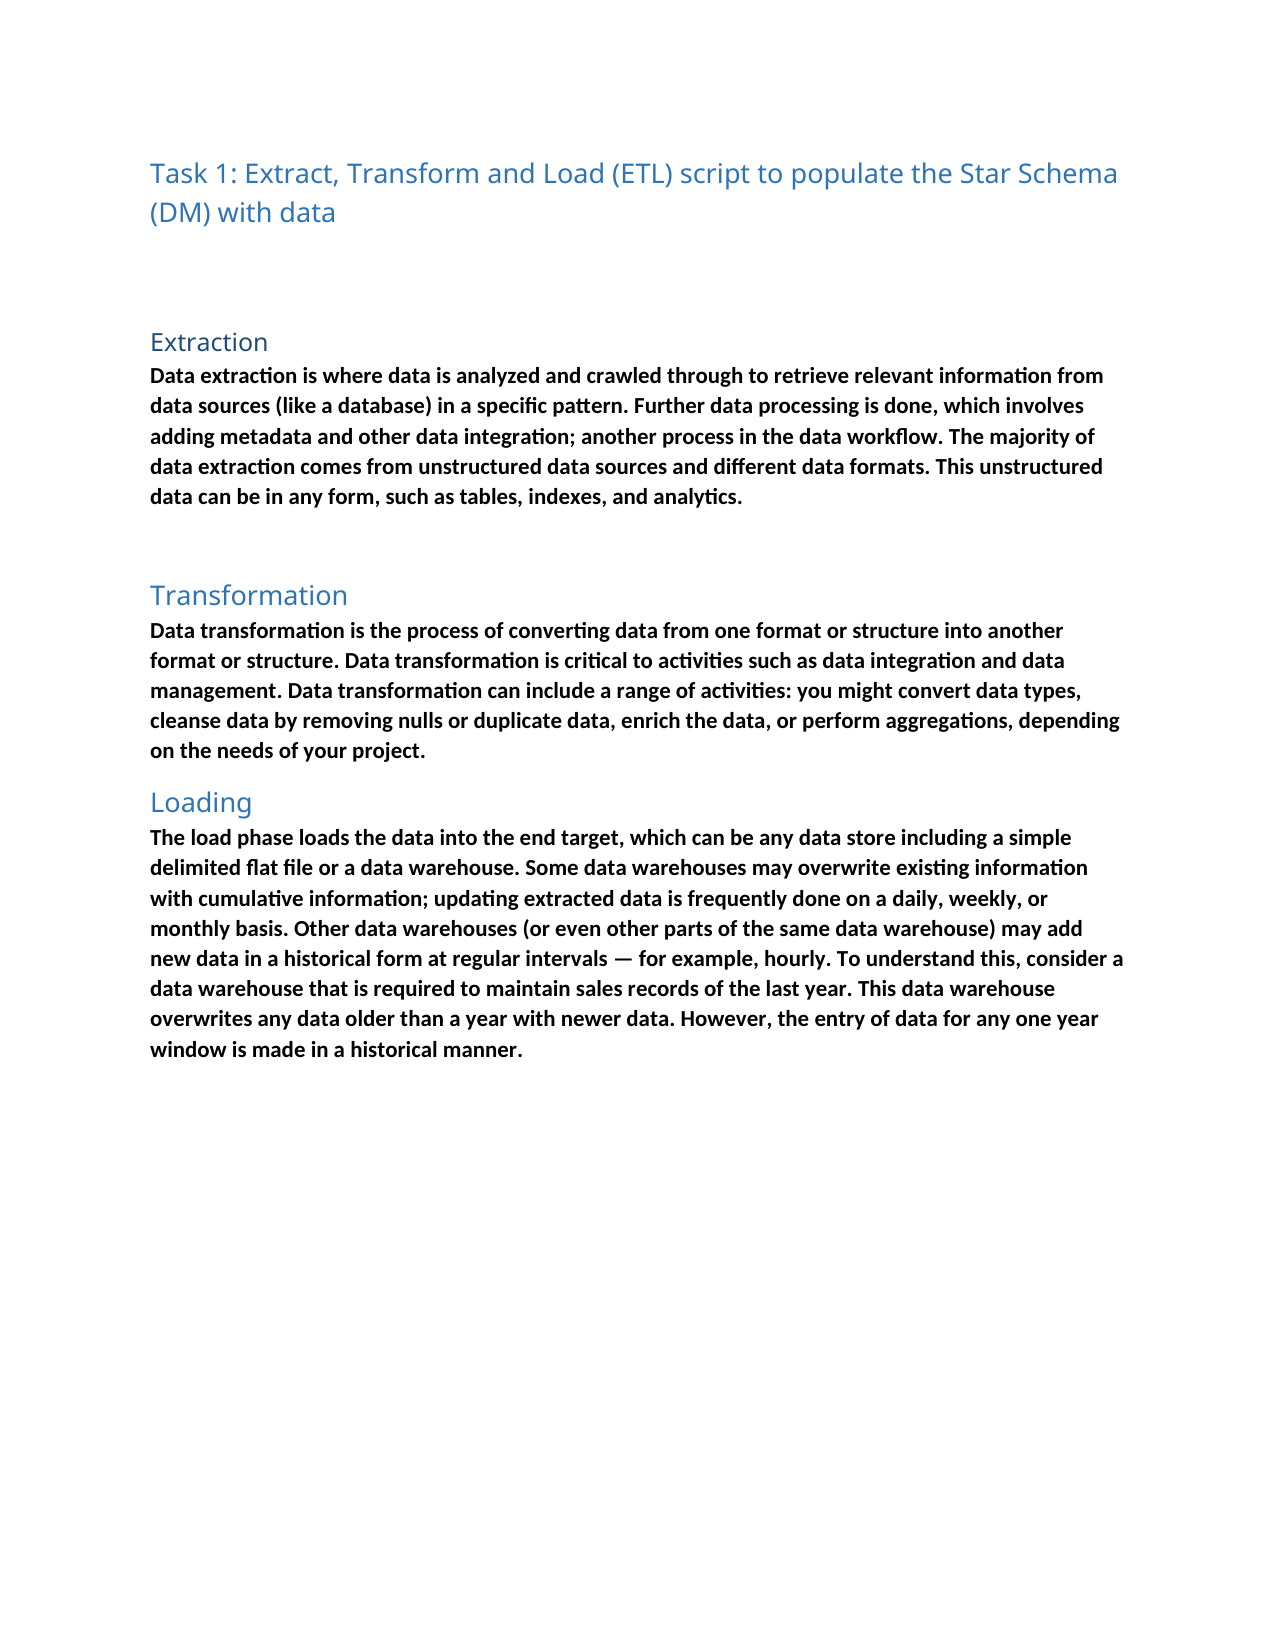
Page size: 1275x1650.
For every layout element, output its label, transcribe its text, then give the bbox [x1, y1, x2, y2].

text Data extraction is where data is analyzed and crawled through to retrieve relevant information from data sources (like a database) in a specific pattern. Further data processing is done, which involves adding metadata and other data integration; another process in the data workflow. The majority of data extraction comes from unstructured data sources and different data formats. This unstructured data can be in any form, such as tables, indexes, and analytics. [150, 361, 1125, 510]
text Data transformation is the process of converting data from one format or structure into another format or structure. Data transformation is critical to activities such as data integration and data management. Data transformation can include a range of activities: you might convert data types, cleanse data by removing nulls or duplicate data, enrich the data, or perform aggregations, depending on the needs of your project. [150, 616, 1125, 764]
subtitle Loading [150, 783, 1125, 820]
text The load phase loads the data into the end target, which can be any data store including a simple delimited flat file or a data warehouse. Some data warehouses may overwrite existing information with cumulative information; updating extracted data is frequently done on a daily, weekly, or monthly basis. Other data warehouses (or even other parts of the same data warehouse) may add new data in a historical form at regular intervals — for example, hourly. To understand this, consider a data warehouse that is required to maintain sales records of the last year. This data warehouse overwrites any data older than a year with newer data. However, the entry of data for any one year window is made in a historical manner. [150, 823, 1125, 1063]
subtitle Extraction [150, 324, 1125, 359]
subtitle Transformation [150, 576, 1125, 613]
subtitle Task 1: Extract, Transform and Load (ETL) script to populate the Star Schema (DM) with data [150, 154, 1125, 231]
